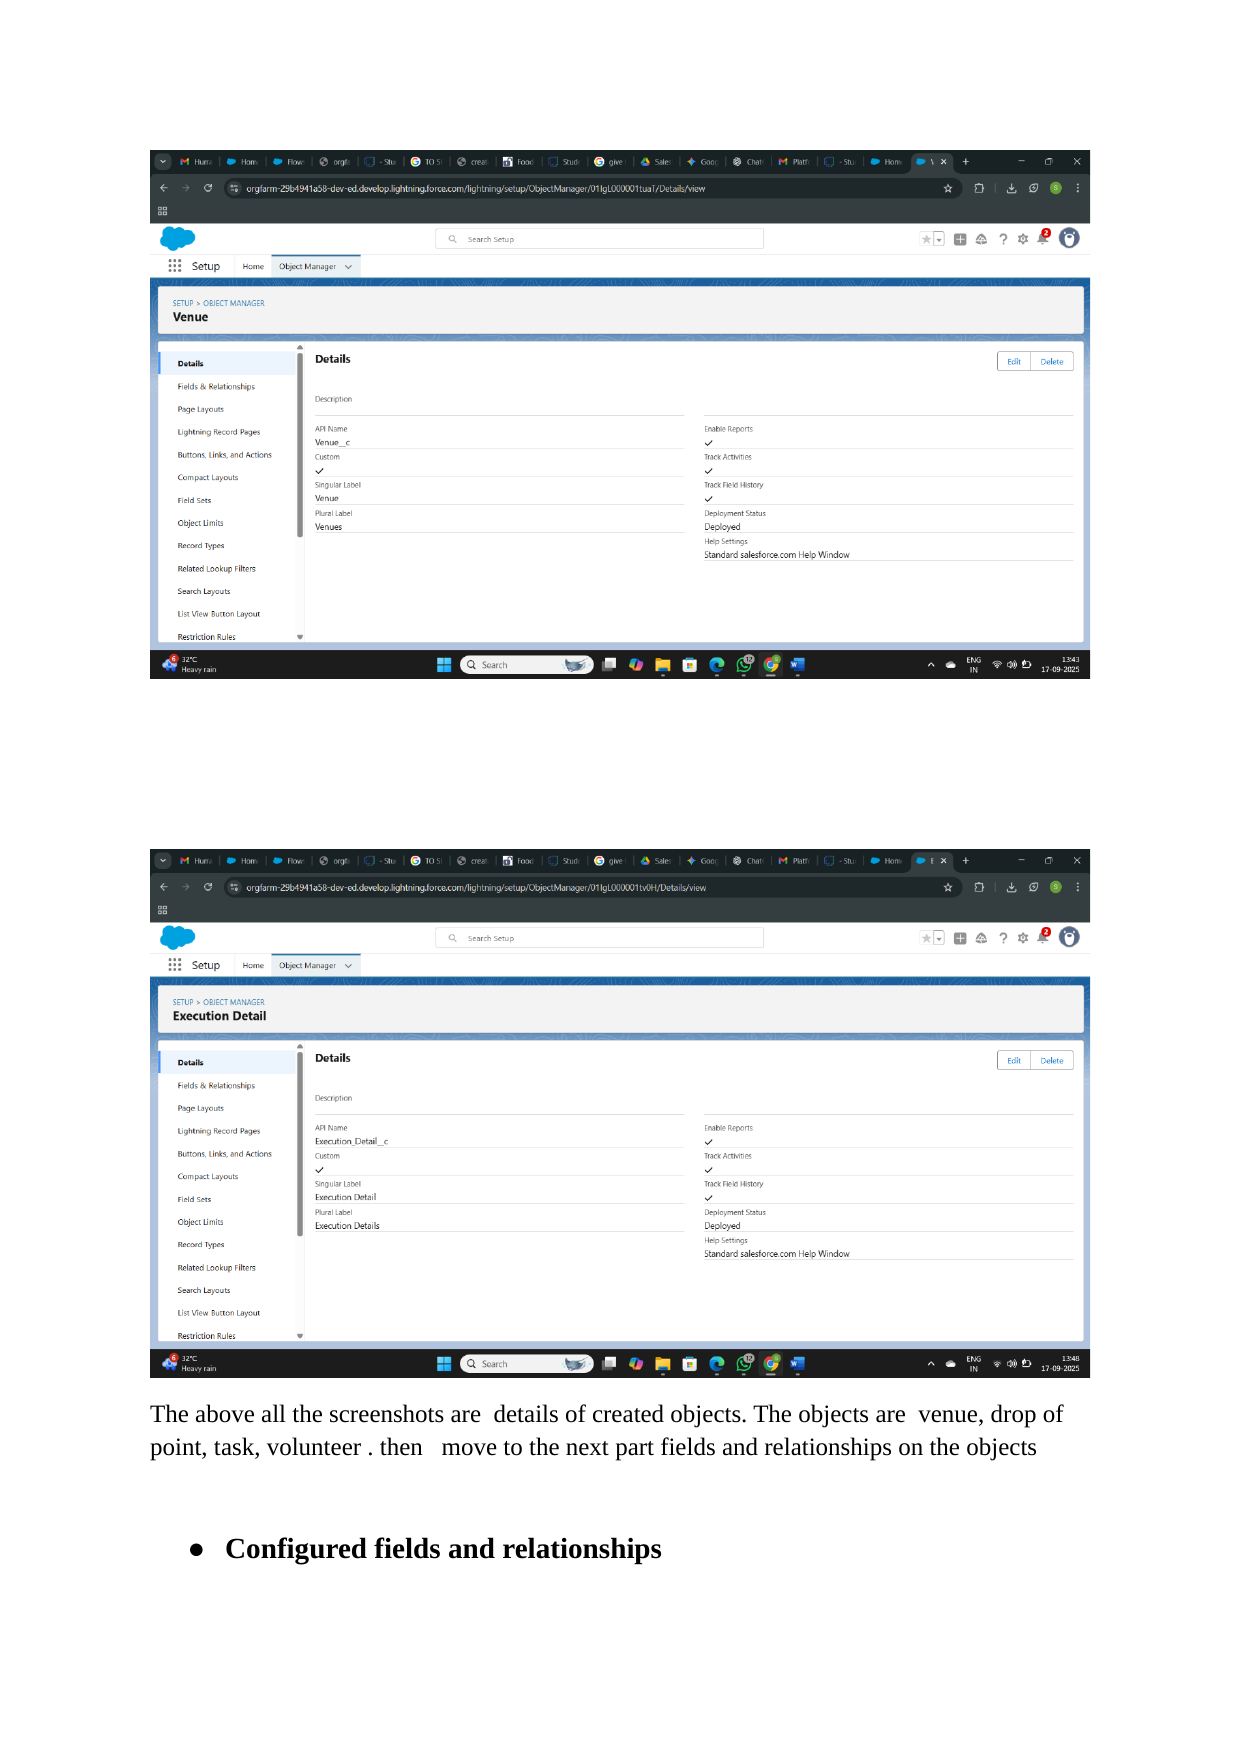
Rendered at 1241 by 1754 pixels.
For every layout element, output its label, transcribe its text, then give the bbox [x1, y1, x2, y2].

picture [150, 849, 1091, 1378]
picture [150, 150, 1091, 679]
list Configured fields and relationships [187, 1531, 1078, 1565]
text The above all the screenshots are details of created objects. The objects are venue, drop of point, task, volunteer . then move to the next part fields and relationships on the objects [150, 1399, 1090, 1461]
